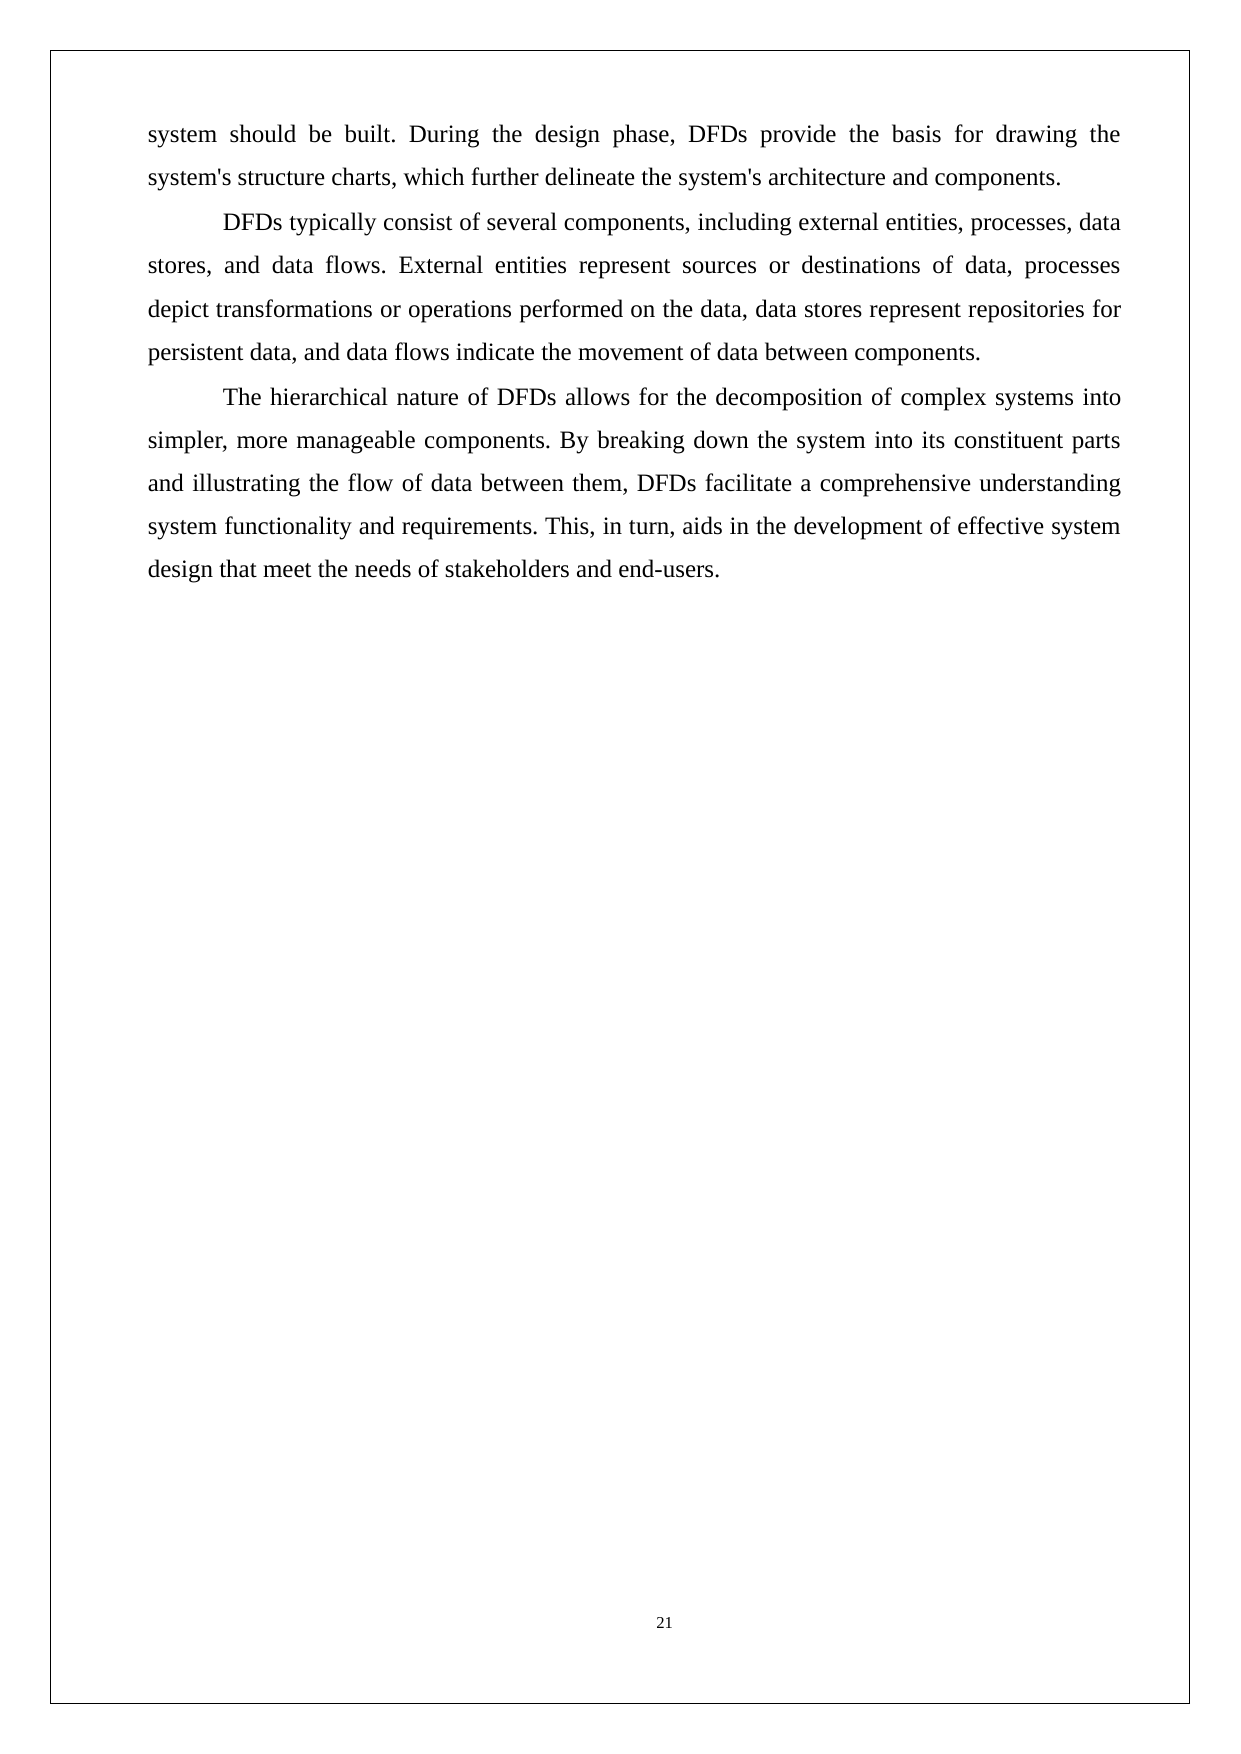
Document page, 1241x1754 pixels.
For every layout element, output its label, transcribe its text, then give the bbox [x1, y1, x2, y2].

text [148, 119, 1122, 191]
text DFDs typically consist of several components, including external entities, processes, data stores, and data flows. External entities represent sources or destinations of data, processes depict transformations or operations performed on the data, data stores represent repositories for persistent data, and data flows indicate the movement of data between components. [148, 207, 1122, 366]
text The hierarchical nature of DFDs allows for the decomposition of complex systems into simpler, more manageable components. By breaking down the system into its constituent parts and illustrating the flow of data between them, DFDs facilitate a comprehensive understanding system functionality and requirements. This, in turn, aids in the development of effective system design that meet the needs of stakeholders and end-users. [148, 382, 1122, 583]
